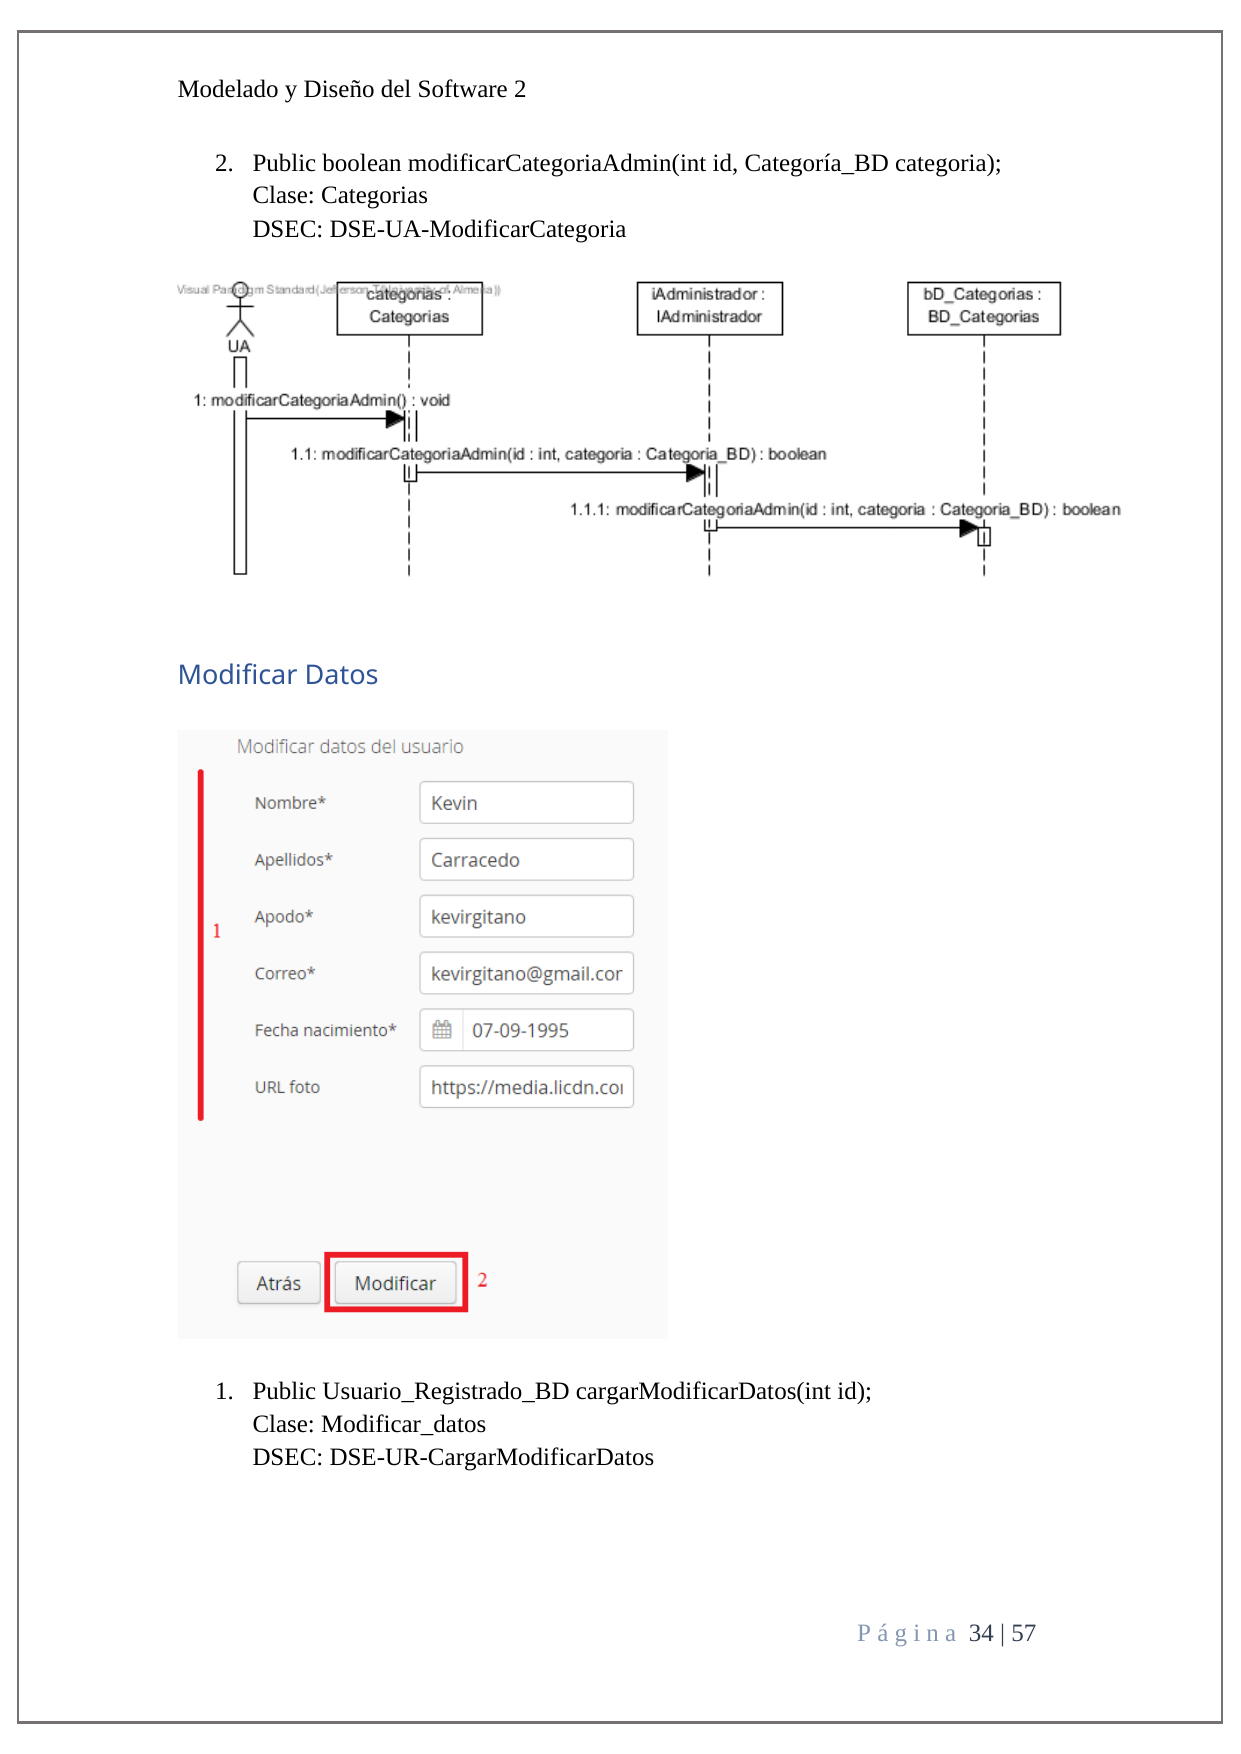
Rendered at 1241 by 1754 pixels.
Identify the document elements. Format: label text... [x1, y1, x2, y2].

list DSEC: DSE-UR-CargarModificarDatos [252, 1442, 1063, 1471]
list DSEC: DSE-UA-ModificarCategoria [252, 214, 1063, 242]
list Clase: Categorias [252, 181, 1063, 209]
list Public boolean modificarCategoriaAdmin(int id, Categoría_BD categoria); [215, 148, 1063, 176]
subtitle Modificar Datos [177, 655, 1063, 692]
picture [177, 279, 1142, 581]
list Public Usuario_Registrado_BD cargarModificarDatos(int id); [215, 1376, 1063, 1404]
picture [177, 730, 668, 1339]
list Clase: Modificar_datos [252, 1409, 1063, 1437]
